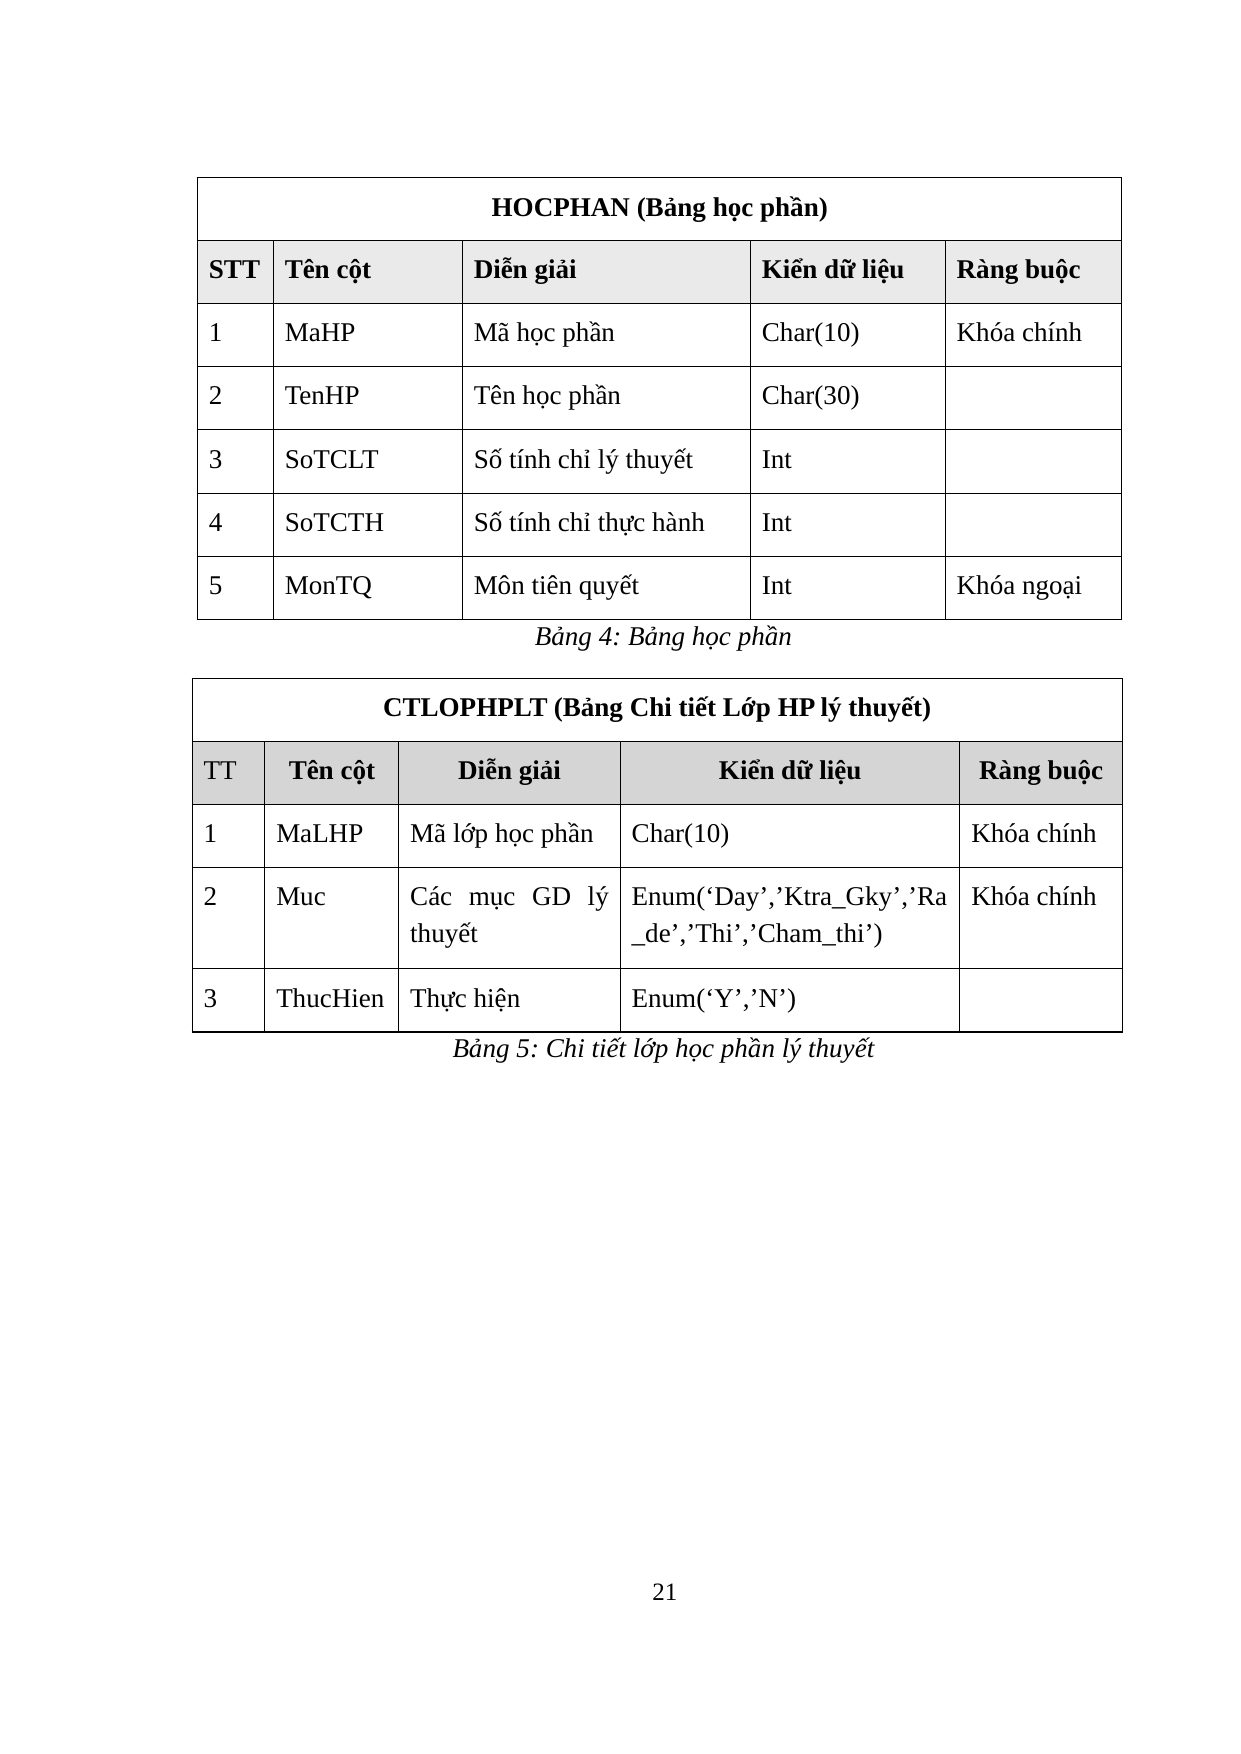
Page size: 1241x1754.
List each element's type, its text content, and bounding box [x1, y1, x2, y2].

table_cell Các mục GD lý thuyết [399, 868, 620, 968]
table_cell Thực hiện [399, 969, 620, 1031]
table_cell Char(30) [751, 367, 945, 429]
table_cell Khóa chính [960, 805, 1122, 867]
table_cell 2 [193, 868, 264, 968]
table_cell Khóa chính [960, 868, 1122, 968]
table_cell Kiển dữ liệu [751, 241, 945, 303]
table_cell 4 [198, 494, 273, 556]
table_cell Int [751, 557, 945, 619]
table_cell Int [751, 430, 945, 493]
table_cell SoTCLT [274, 430, 462, 493]
table_cell Enum(‘Day’,’Ktra_Gky’,’Ra_de’,’Thi’,’Cham_thi’) [621, 868, 959, 968]
table_cell 1 [198, 304, 273, 366]
text Bảng 5: Chi tiết lớp học phần lý thuyết [207, 1033, 1122, 1064]
table_cell Char(10) [751, 304, 945, 366]
table_cell MaLHP [265, 805, 398, 867]
table_cell Số tính chỉ thực hành [463, 494, 750, 556]
table_cell TT [193, 742, 264, 804]
table_cell Tên cột [265, 742, 398, 804]
table_cell Tên học phần [463, 367, 750, 429]
table_cell SoTCTH [274, 494, 462, 556]
table_cell Mã lớp học phần [399, 805, 620, 867]
table_cell Khóa ngoại [946, 557, 1121, 619]
table_cell [946, 367, 1121, 429]
table_cell Số tính chỉ lý thuyết [463, 430, 750, 493]
table_cell Kiển dữ liệu [621, 742, 959, 804]
table_cell Int [751, 494, 945, 556]
table_cell 3 [193, 969, 264, 1031]
table_header HOCPHAN (Bảng học phần) [198, 178, 1121, 240]
table_cell [960, 969, 1122, 1031]
table_cell Tên cột [274, 241, 462, 303]
table_cell [946, 494, 1121, 556]
table_cell Khóa chính [946, 304, 1121, 366]
table_header CTLOPHPLT (Bảng Chi tiết Lớp HP lý thuyết) [193, 679, 1122, 741]
table_cell Enum(‘Y’,’N’) [621, 969, 959, 1031]
table_cell TenHP [274, 367, 462, 429]
table_cell Mã học phần [463, 304, 750, 366]
table_cell 1 [193, 805, 264, 867]
table_cell MaHP [274, 304, 462, 366]
table_cell STT [198, 241, 273, 303]
table_cell Diễn giải [399, 742, 620, 804]
table_cell Môn tiên quyết [463, 557, 750, 619]
table_cell Ràng buộc [960, 742, 1122, 804]
table_cell Diễn giải [463, 241, 750, 303]
table_cell [946, 430, 1121, 493]
table_cell 5 [198, 557, 273, 619]
table_cell MonTQ [274, 557, 462, 619]
table_cell ThucHien [265, 969, 398, 1031]
table_cell Muc [265, 868, 398, 968]
text Bảng 4: Bảng học phần [207, 620, 1122, 651]
table_cell Ràng buộc [946, 241, 1121, 303]
table_cell 2 [198, 367, 273, 429]
table_cell 3 [198, 430, 273, 493]
table_cell Char(10) [621, 805, 959, 867]
